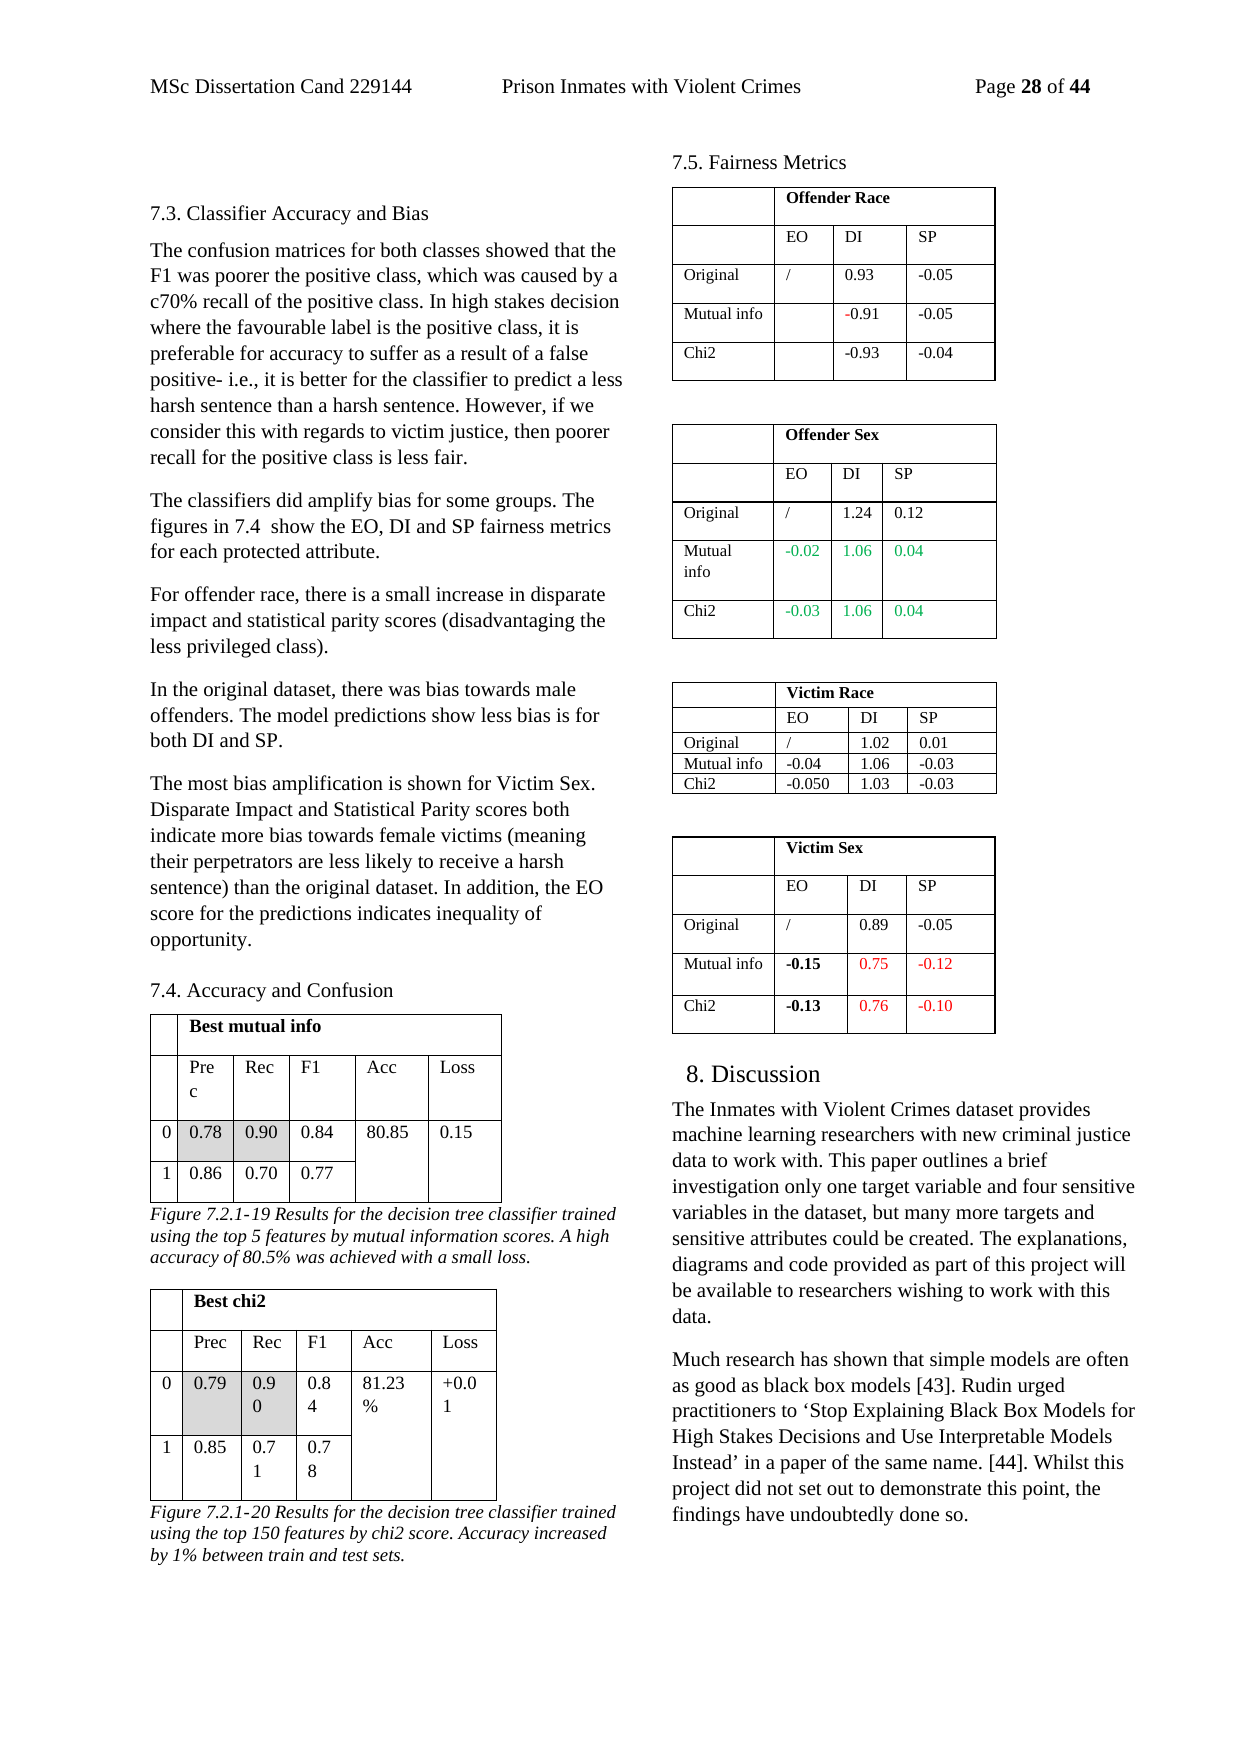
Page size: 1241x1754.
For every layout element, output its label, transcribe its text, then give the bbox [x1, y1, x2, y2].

table_cell 0.04 [883, 541, 996, 599]
table_header [673, 188, 774, 225]
table_header [151, 1015, 177, 1055]
subtitle Discussion [686, 1059, 1146, 1088]
table_cell 1.24 [832, 503, 882, 540]
table_cell Original [673, 503, 773, 540]
table_cell 0.15 [429, 1121, 501, 1202]
table_cell Mutual info [673, 304, 774, 342]
table_cell -0.02 [774, 541, 831, 599]
table_cell Prec [178, 1056, 233, 1120]
table_cell DI [848, 876, 906, 914]
table_cell [151, 1056, 177, 1120]
table_cell [151, 1331, 182, 1371]
table_cell [673, 226, 774, 264]
table_cell Original [673, 265, 774, 303]
table_header [673, 683, 775, 707]
table_cell -0.10 [907, 996, 994, 1033]
table_cell / [775, 265, 833, 303]
text For offender race, there is a small increase in disparate impact and statistical parity scores (disadvantaging the less privileged class). [150, 582, 624, 658]
table_cell Chi2 [673, 996, 774, 1033]
table_cell -0.05 [907, 304, 994, 342]
table_header [673, 425, 773, 463]
table_cell 0.84 [290, 1121, 355, 1161]
table_cell Chi2 [673, 601, 773, 638]
table_cell -0.05 [907, 915, 994, 953]
table_cell EO [775, 876, 847, 914]
table_cell -0.04 [907, 343, 994, 380]
text Much research has shown that simple models are often as good as black box models . Rudin urged practitioners to ‘Stop Explaining Black Box Models for High Stakes Decisions and Use Interpretable Models Instead’ in a paper of the same name. . Whilst this project did not set out to demonstrate this point, the findings have undoubtedly done so. [672, 1347, 1146, 1526]
table_cell 1.06 [849, 754, 907, 773]
text The most bias amplification is shown for Victim Sex. Disparate Impact and Statistical Parity scores both indicate more bias towards female victims (meaning their perpetrators are less likely to receive a harsh sentence) than the original dataset. In addition, the EO score for the predictions indicates inequality of opportunity. [150, 771, 624, 951]
table_cell 1.06 [832, 541, 882, 599]
table_cell Original [673, 733, 775, 752]
table_cell -0.03 [774, 601, 831, 638]
table_cell 0.04 [883, 601, 996, 638]
table_cell -0.04 [776, 754, 848, 773]
table_cell -0.050 [776, 774, 848, 793]
table_cell 0.79 [183, 1372, 241, 1435]
table_cell 0.84 [297, 1372, 351, 1435]
table_cell 0.76 [848, 996, 906, 1033]
table_cell Loss [432, 1331, 496, 1371]
table_cell 0.12 [883, 503, 996, 540]
table_cell -0.93 [834, 343, 906, 380]
table_cell DI [849, 708, 907, 732]
table_cell 0.75 [848, 954, 906, 994]
table_cell F1 [297, 1331, 351, 1371]
table_cell DI [834, 226, 906, 264]
subtitle Fairness Metrics [672, 150, 1146, 174]
subtitle Accuracy and Confusion [150, 978, 624, 1002]
table_cell SP [908, 708, 996, 732]
table_cell Rec [242, 1331, 296, 1371]
table_cell 1.02 [849, 733, 907, 752]
table_cell 0.78 [178, 1121, 233, 1161]
table_header Offender Sex [774, 425, 996, 463]
table_cell 0.77 [290, 1162, 355, 1202]
table_cell 1.06 [832, 601, 882, 638]
table_cell [673, 708, 775, 732]
table_cell 0.90 [234, 1121, 289, 1161]
table_cell SP [907, 226, 994, 264]
table_cell [673, 876, 774, 914]
table_cell -0.05 [907, 265, 994, 303]
table_header [151, 1290, 182, 1330]
table_cell 0.86 [178, 1162, 233, 1202]
table_cell 0.93 [834, 265, 906, 303]
table_cell 0.85 [183, 1436, 241, 1499]
table_cell Mutual info [673, 541, 773, 599]
table_cell Chi2 [673, 774, 775, 793]
table_header Best chi2 [183, 1290, 496, 1330]
table_cell Mutual info [673, 754, 775, 773]
table_header [673, 838, 774, 875]
table_header Offender Race [775, 188, 994, 225]
table_header Victim Race [776, 683, 996, 707]
table_cell SP [907, 876, 994, 914]
table_cell 0.90 [242, 1372, 296, 1435]
table_cell 0 [151, 1121, 177, 1161]
table_cell 1.03 [849, 774, 907, 793]
table_cell -0.91 [834, 304, 906, 342]
table_cell Chi2 [673, 343, 774, 380]
table_cell 0.89 [848, 915, 906, 953]
text In the original dataset, there was bias towards male offenders. The model predictions show less bias is for both DI and SP. [150, 677, 624, 752]
table_cell 1 [151, 1436, 182, 1499]
table_cell EO [774, 464, 831, 501]
table_cell Acc [356, 1056, 428, 1120]
table_cell F1 [290, 1056, 355, 1120]
text The Inmates with Violent Crimes dataset provides machine learning researchers with new criminal justice data to work with. This paper outlines a brief investigation only one target variable and four sensitive variables in the dataset, but many more targets and sensitive attributes could be created. The explanations, diagrams and code provided as part of this project will be available to researchers wishing to work with this data. [672, 1096, 1146, 1328]
table_cell -0.03 [908, 754, 996, 773]
table_cell 0.78 [297, 1436, 351, 1499]
table_cell +0.01 [432, 1372, 496, 1499]
subtitle Classifier Accuracy and Bias [150, 201, 624, 225]
table_cell Rec [234, 1056, 289, 1120]
table_cell EO [775, 226, 833, 264]
text The classifiers did amplify bias for some groups. The figures in 7.4 show the EO, DI and SP fairness metrics for each protected attribute. [150, 488, 624, 563]
table_header Victim Sex [775, 838, 994, 875]
text The confusion matrices for both classes showed that the F1 was poorer the positive class, which was caused by a c70% recall of the positive class. In high stakes decision where the favourable label is the positive class, it is preferable for accuracy to suffer as a result of a false positive- i.e., it is better for the classifier to predict a less harsh sentence than a harsh sentence. However, if we consider this with regards to victim justice, then poorer recall for the positive class is less fair. [150, 237, 624, 469]
table_cell [775, 304, 833, 342]
table_cell Original [673, 915, 774, 953]
table_cell Acc [352, 1331, 431, 1371]
table_cell 0.71 [242, 1436, 296, 1499]
table_cell 80.85 [356, 1121, 428, 1202]
table_cell 0.70 [234, 1162, 289, 1202]
table_cell -0.13 [775, 996, 847, 1033]
table_cell / [774, 503, 831, 540]
table_cell Mutual info [673, 954, 774, 994]
table_cell -0.03 [908, 774, 996, 793]
table_cell / [775, 915, 847, 953]
table_cell Prec [183, 1331, 241, 1371]
table_cell -0.15 [775, 954, 847, 994]
table_cell [673, 464, 773, 501]
table_cell Loss [429, 1056, 501, 1120]
table_cell / [776, 733, 848, 752]
table_header Best mutual info [178, 1015, 501, 1055]
table_cell 1 [151, 1162, 177, 1202]
table_cell EO [776, 708, 848, 732]
table_cell 0.01 [908, 733, 996, 752]
table_cell [775, 343, 833, 380]
table_cell DI [832, 464, 882, 501]
table_cell SP [883, 464, 996, 501]
table_cell 81.23% [352, 1372, 431, 1499]
table_cell 0 [151, 1372, 182, 1435]
table_cell -0.12 [907, 954, 994, 994]
